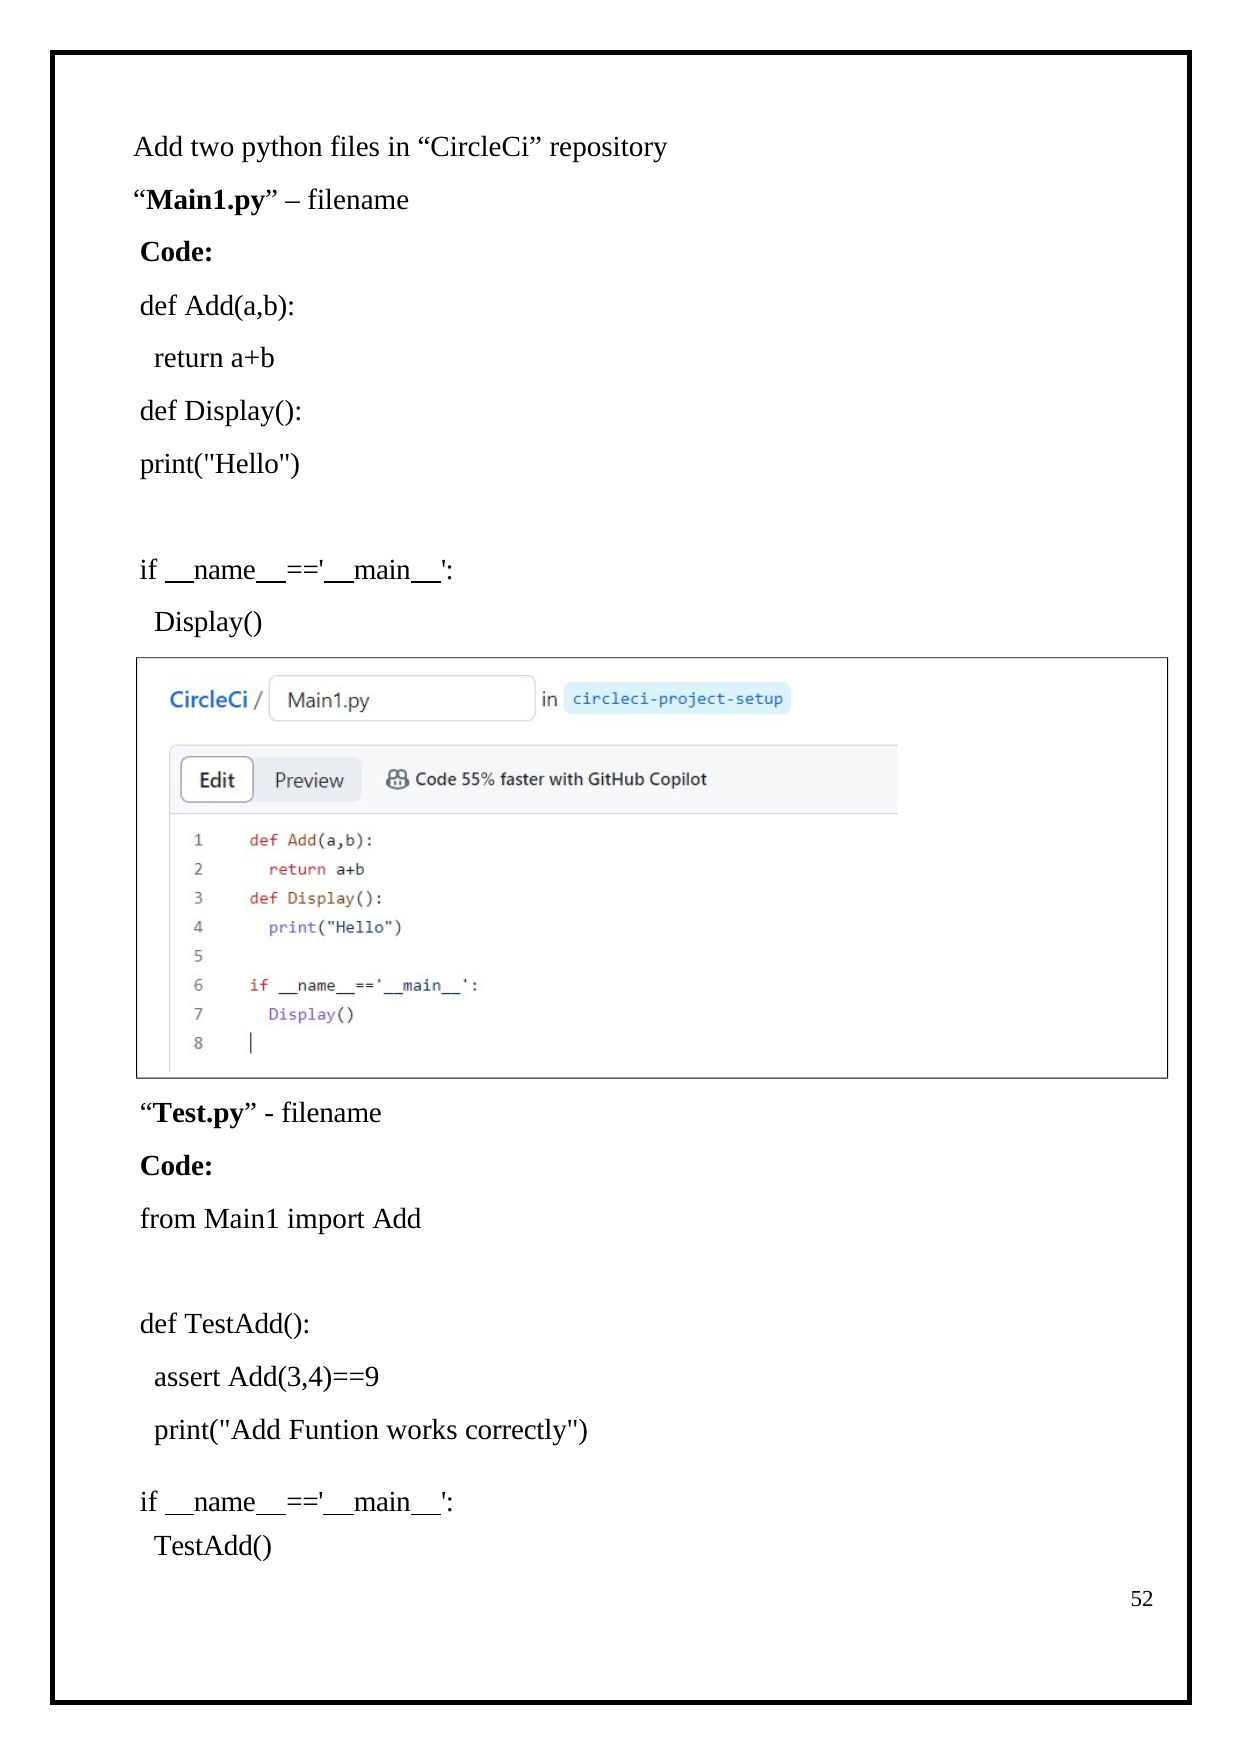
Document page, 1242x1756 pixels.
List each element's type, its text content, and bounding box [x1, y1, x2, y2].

text if name ==' main ': Display() [139, 552, 455, 638]
text if name ==' main ': [139, 1484, 1153, 1518]
text def Add(a,b): [139, 288, 1153, 321]
text return a+b def Display(): print("Hello") [139, 341, 312, 480]
subtitle Code: [139, 235, 1153, 268]
subtitle Code: [139, 1148, 1153, 1181]
text TestAdd() [153, 1528, 1153, 1561]
text assert Add(3,4)==9 [154, 1359, 1153, 1393]
text “Test.py” - filename [139, 1095, 1153, 1128]
picture [169, 675, 898, 1072]
text def TestAdd(): [139, 1307, 1153, 1340]
text print("Add Funtion works correctly") [154, 1412, 1153, 1446]
text Add two python files in “CircleCi” repository “Main1.py” – filename [133, 129, 705, 216]
text from Main1 import Add [139, 1201, 1153, 1234]
